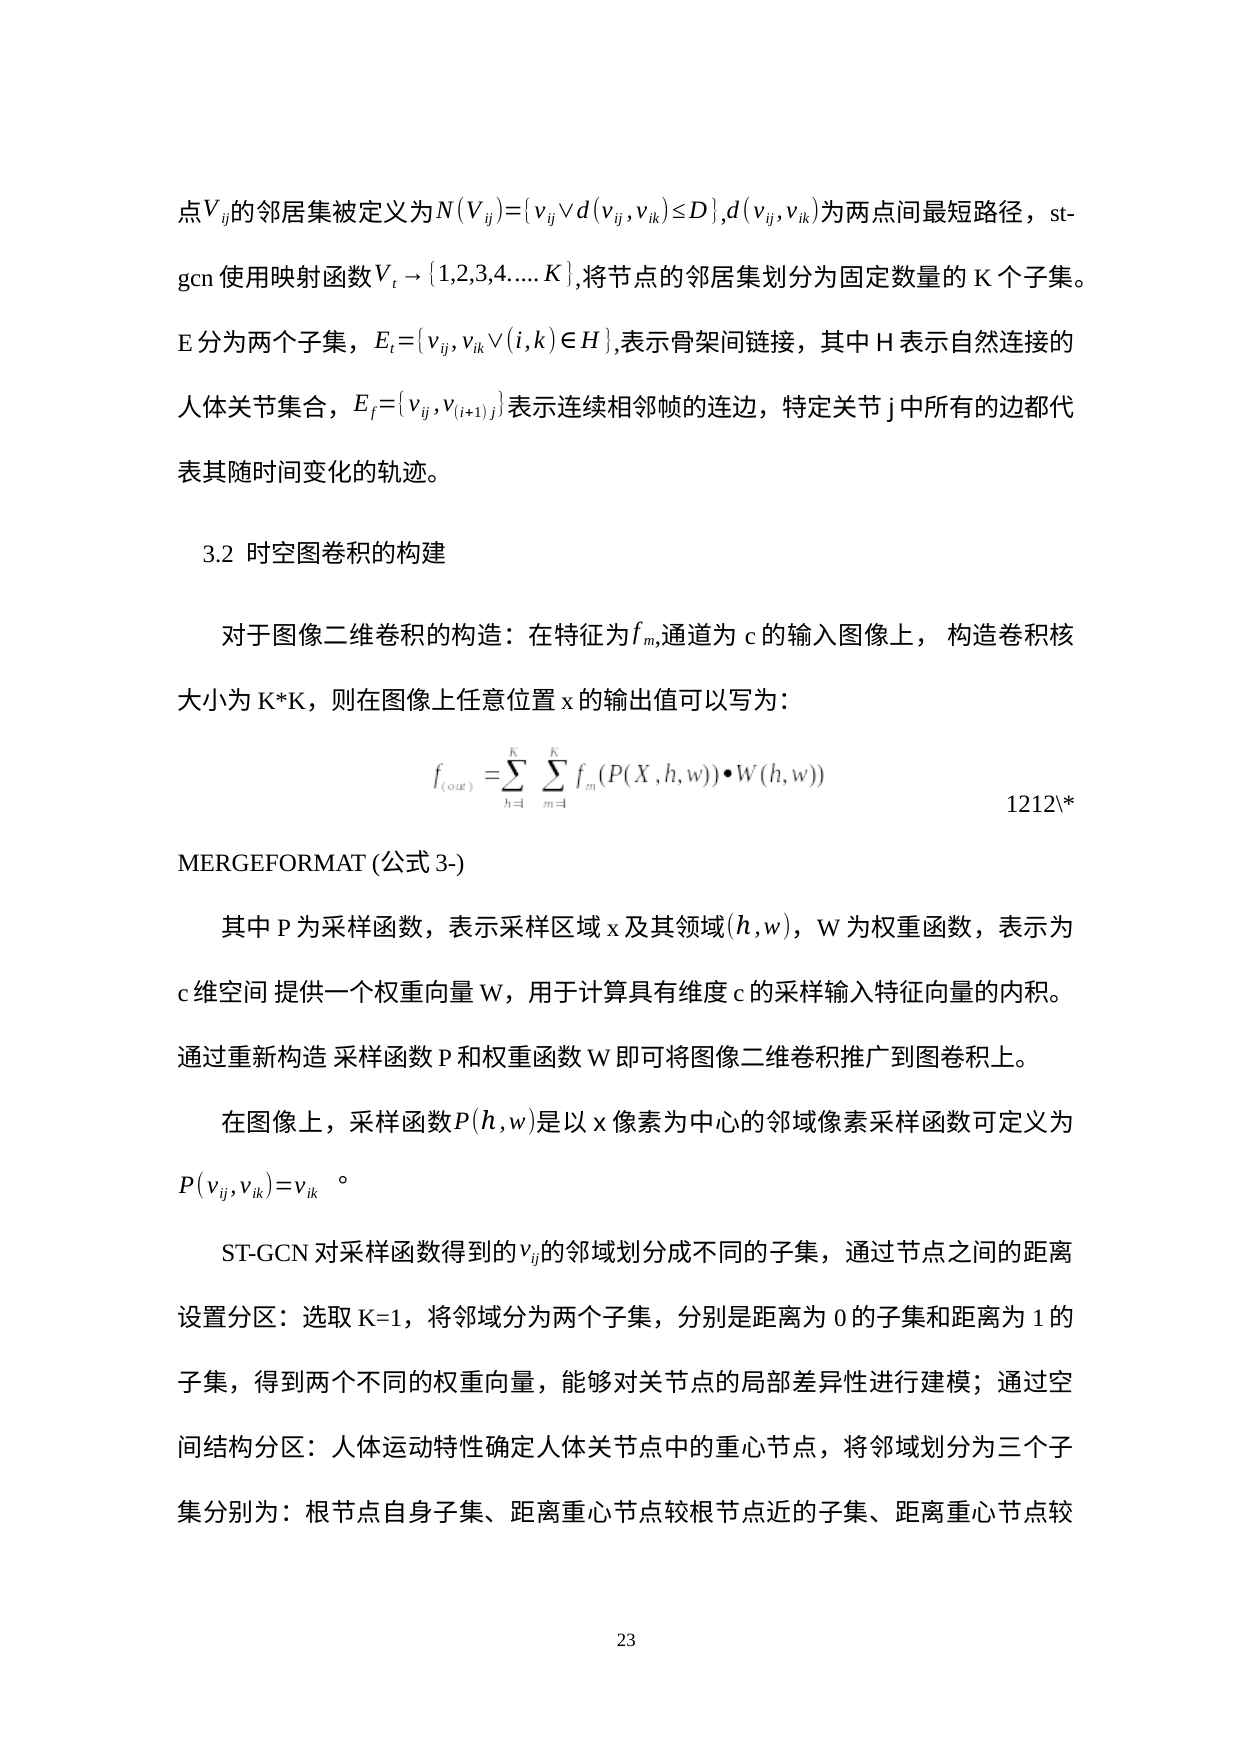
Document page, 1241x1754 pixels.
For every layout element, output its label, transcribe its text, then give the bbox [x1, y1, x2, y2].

text 其中P为采样函数，表示采样区域x及其领域，W为权重函数，表示为c维空间 提供一个权重向量W，用于计算具有维度c的采样输入特征向量的内积。通过重新构造 采样函数P和权重函数W即可将图像二维卷积推广到图卷积上。 [177, 893, 1075, 1088]
subtitle 3.2 时空图卷积的构建 [202, 519, 1075, 584]
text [177, 178, 1075, 503]
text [177, 1218, 1075, 1543]
text 在图像上，采样函数是以x像素为中心的邻域像素采样函数可定义为。 [177, 1088, 1075, 1218]
text 对于图像二维卷积的构造：在特征为,通道为 c的输入图像上， 构造卷积核大小为K*K，则在图像上任意位置x的输出值可以写为： [177, 601, 1075, 731]
